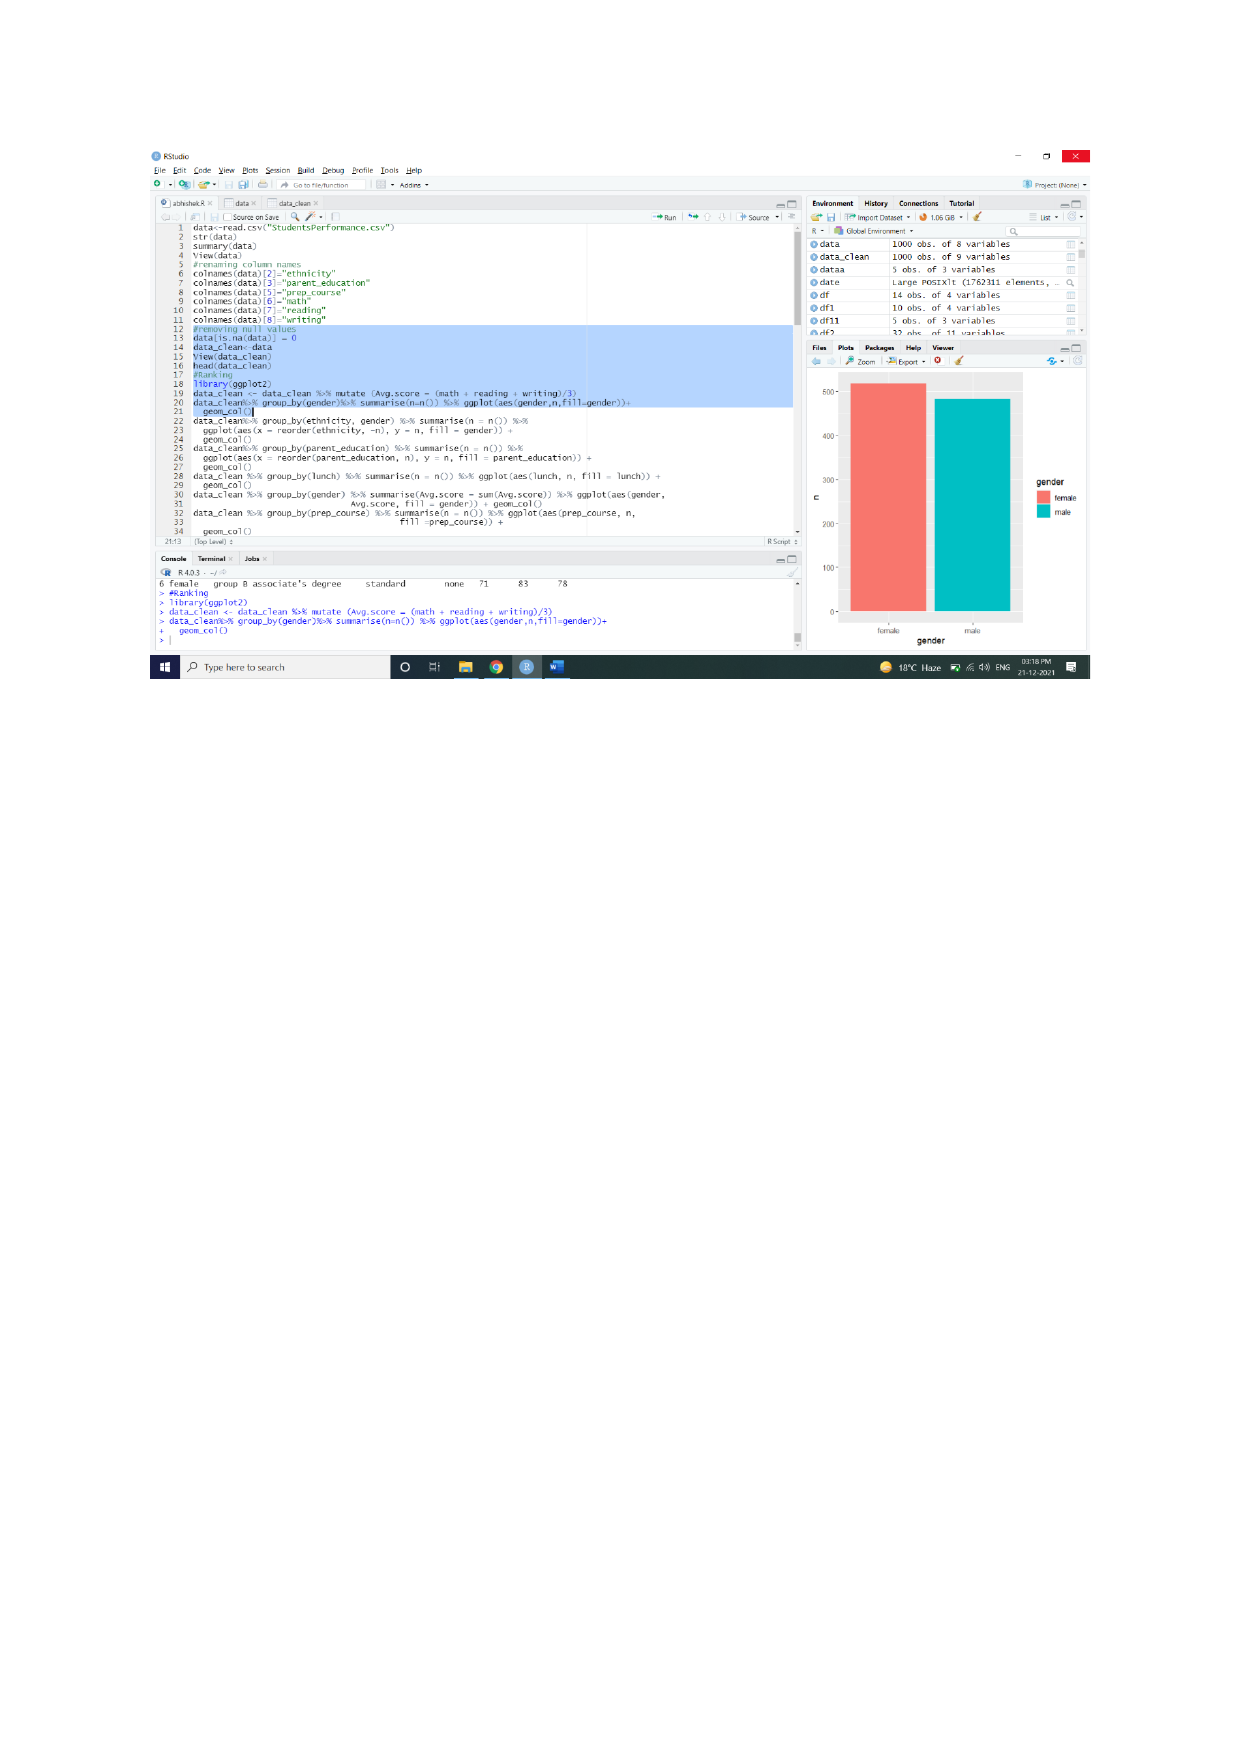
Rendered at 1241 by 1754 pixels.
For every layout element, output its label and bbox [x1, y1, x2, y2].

picture [150, 150, 1091, 679]
